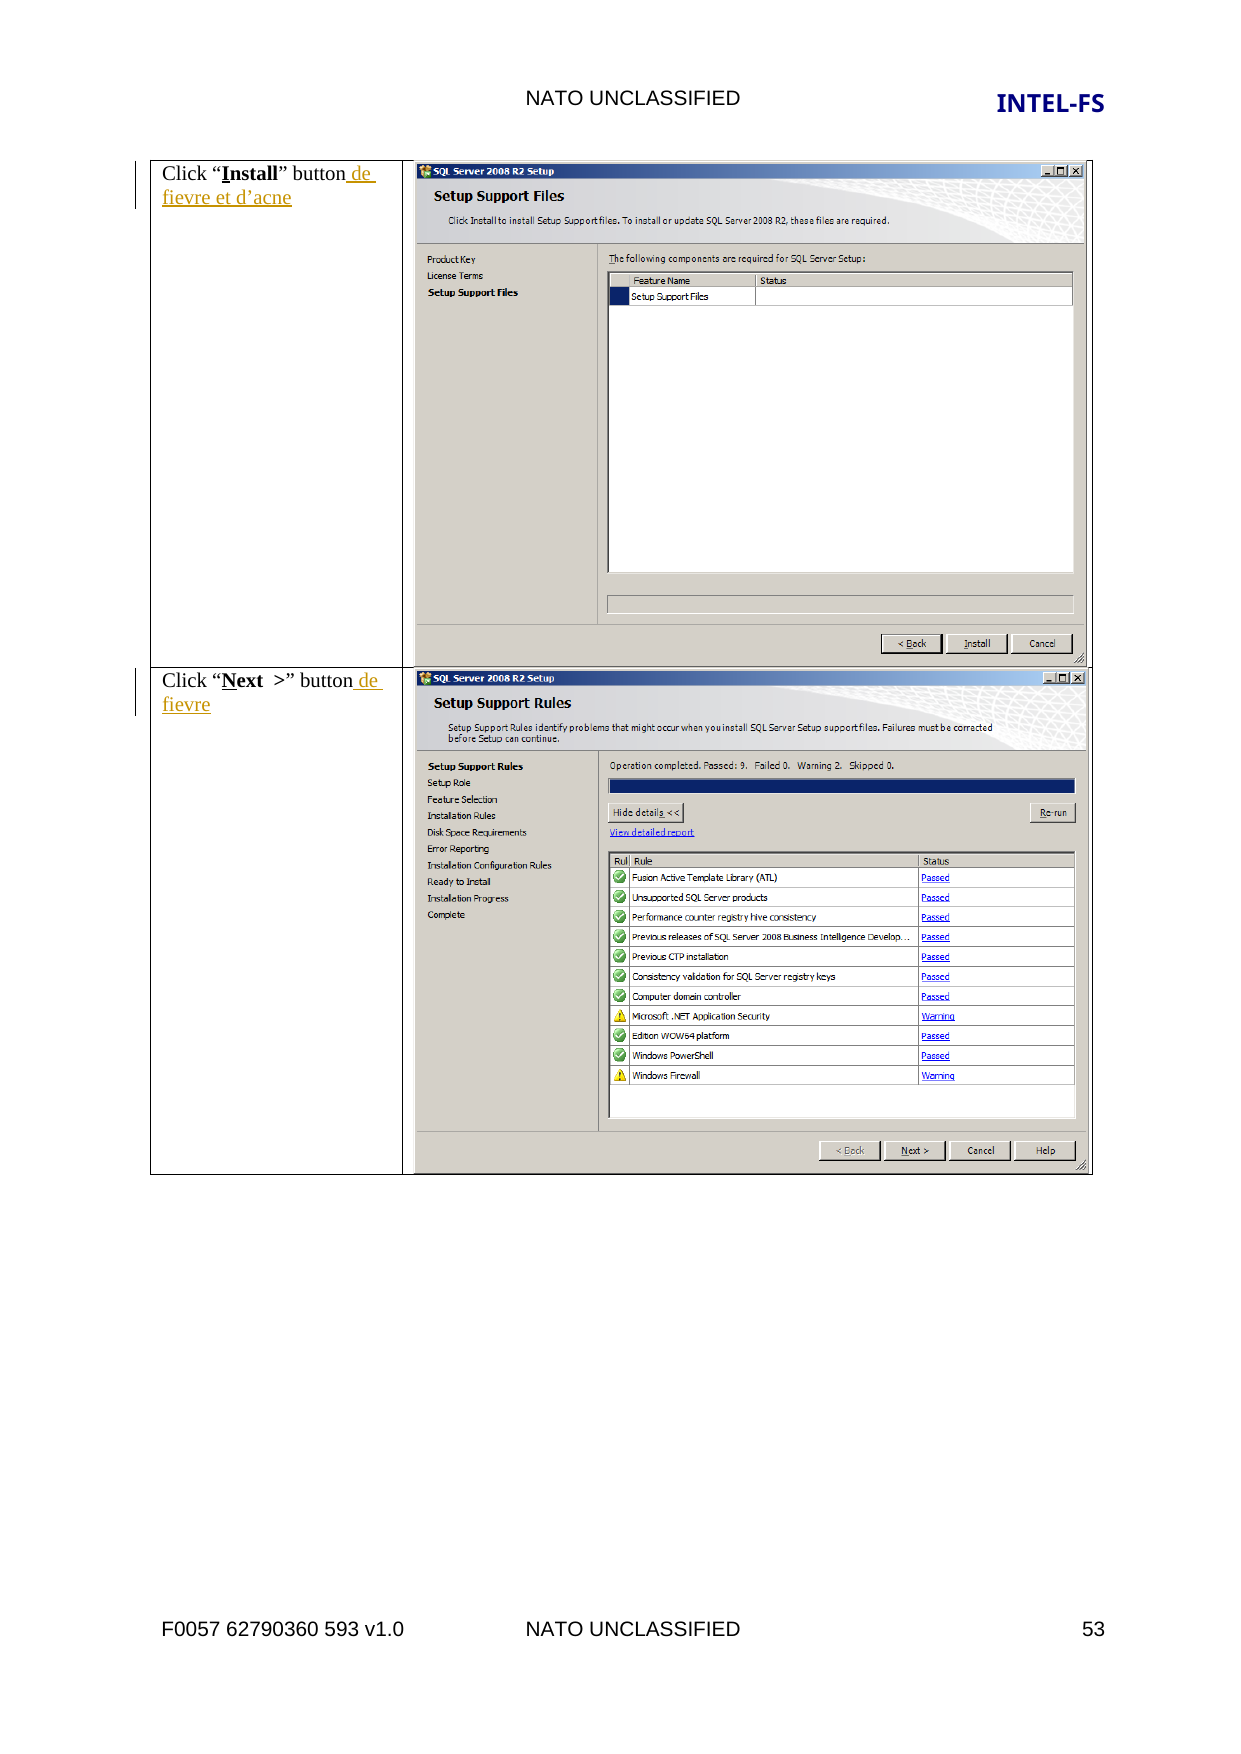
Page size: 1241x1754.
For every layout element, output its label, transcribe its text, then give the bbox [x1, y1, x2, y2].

table_cell Click “Install” button [151, 161, 402, 667]
table_cell [1087, 161, 1092, 667]
picture [413, 160, 1089, 1174]
table_cell [403, 161, 413, 667]
table_cell [403, 668, 413, 1174]
table_cell Click “Next >” button [151, 668, 402, 1174]
